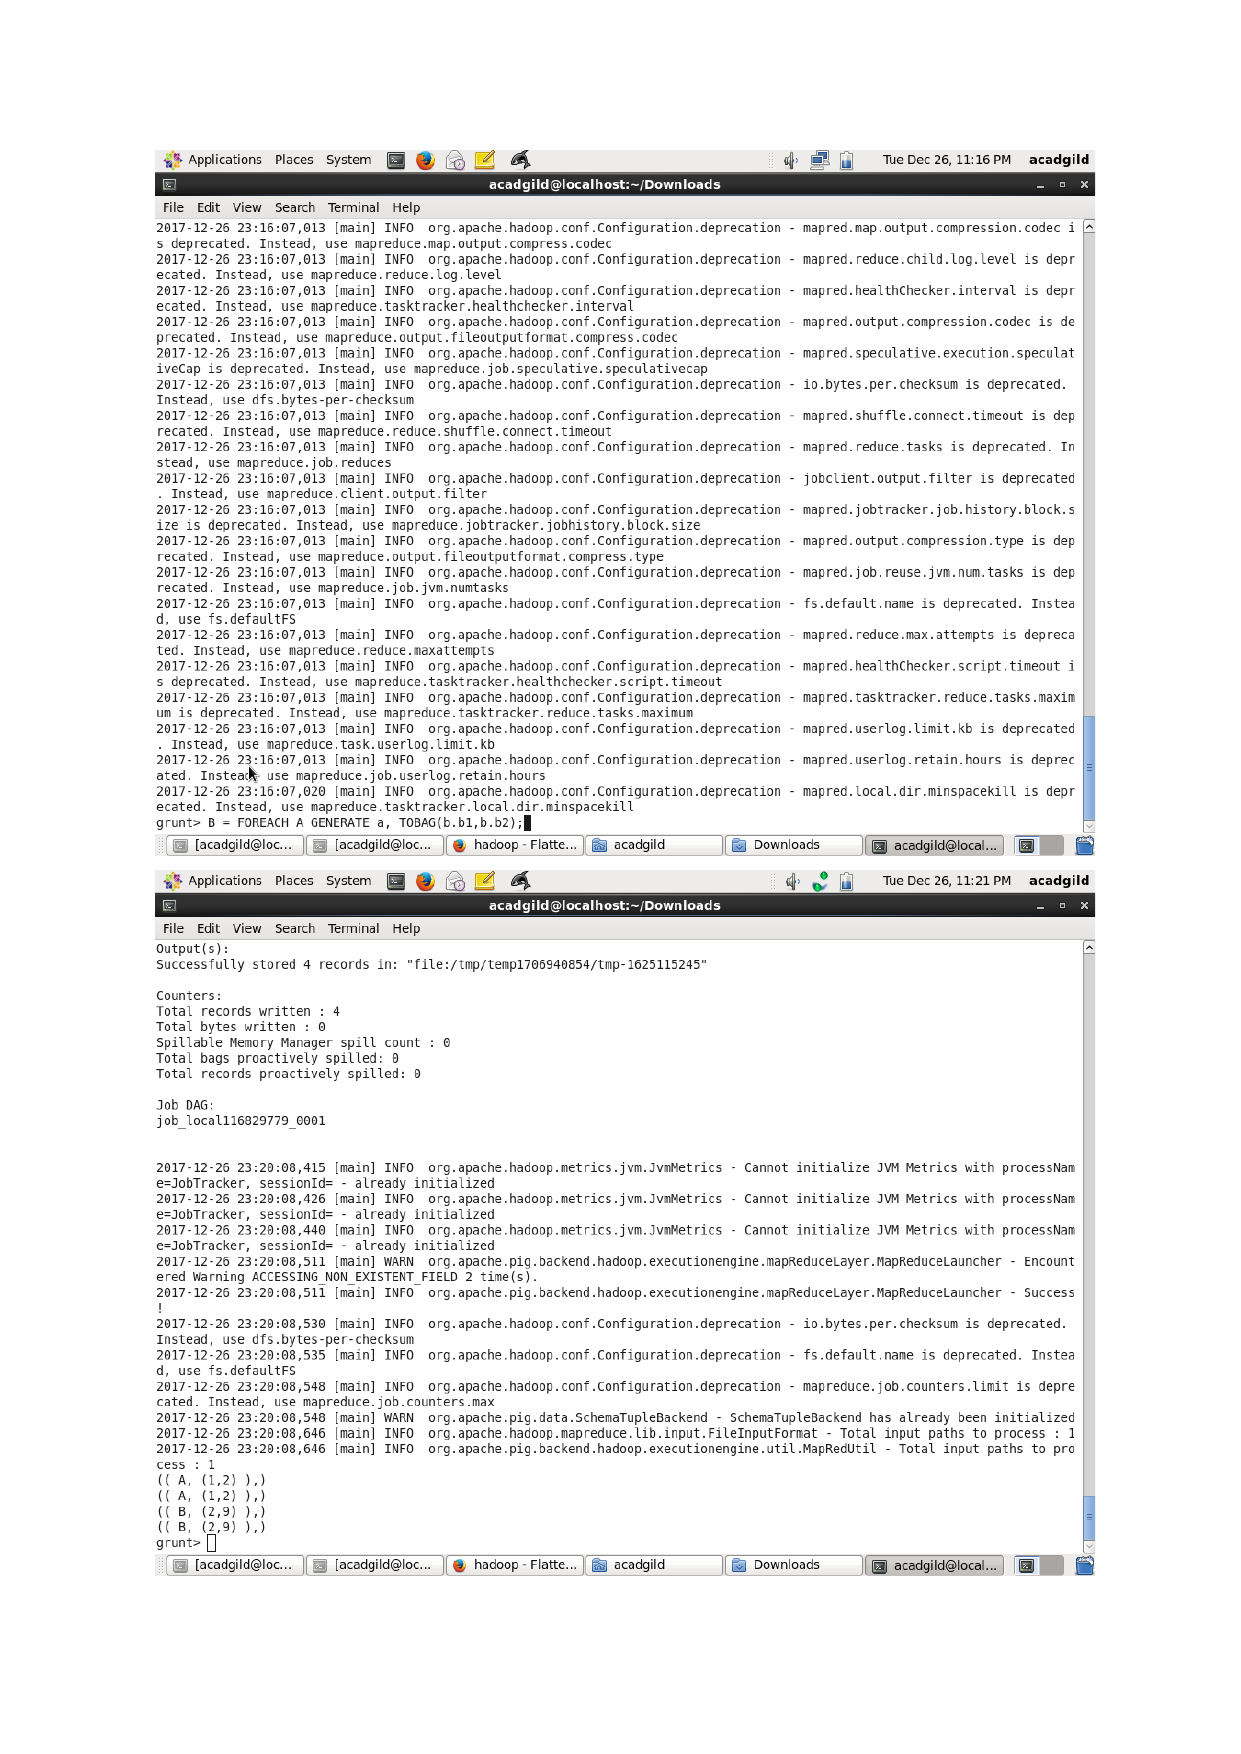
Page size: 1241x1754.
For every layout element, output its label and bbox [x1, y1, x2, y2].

picture [155, 870, 1096, 1576]
picture [155, 150, 1096, 856]
